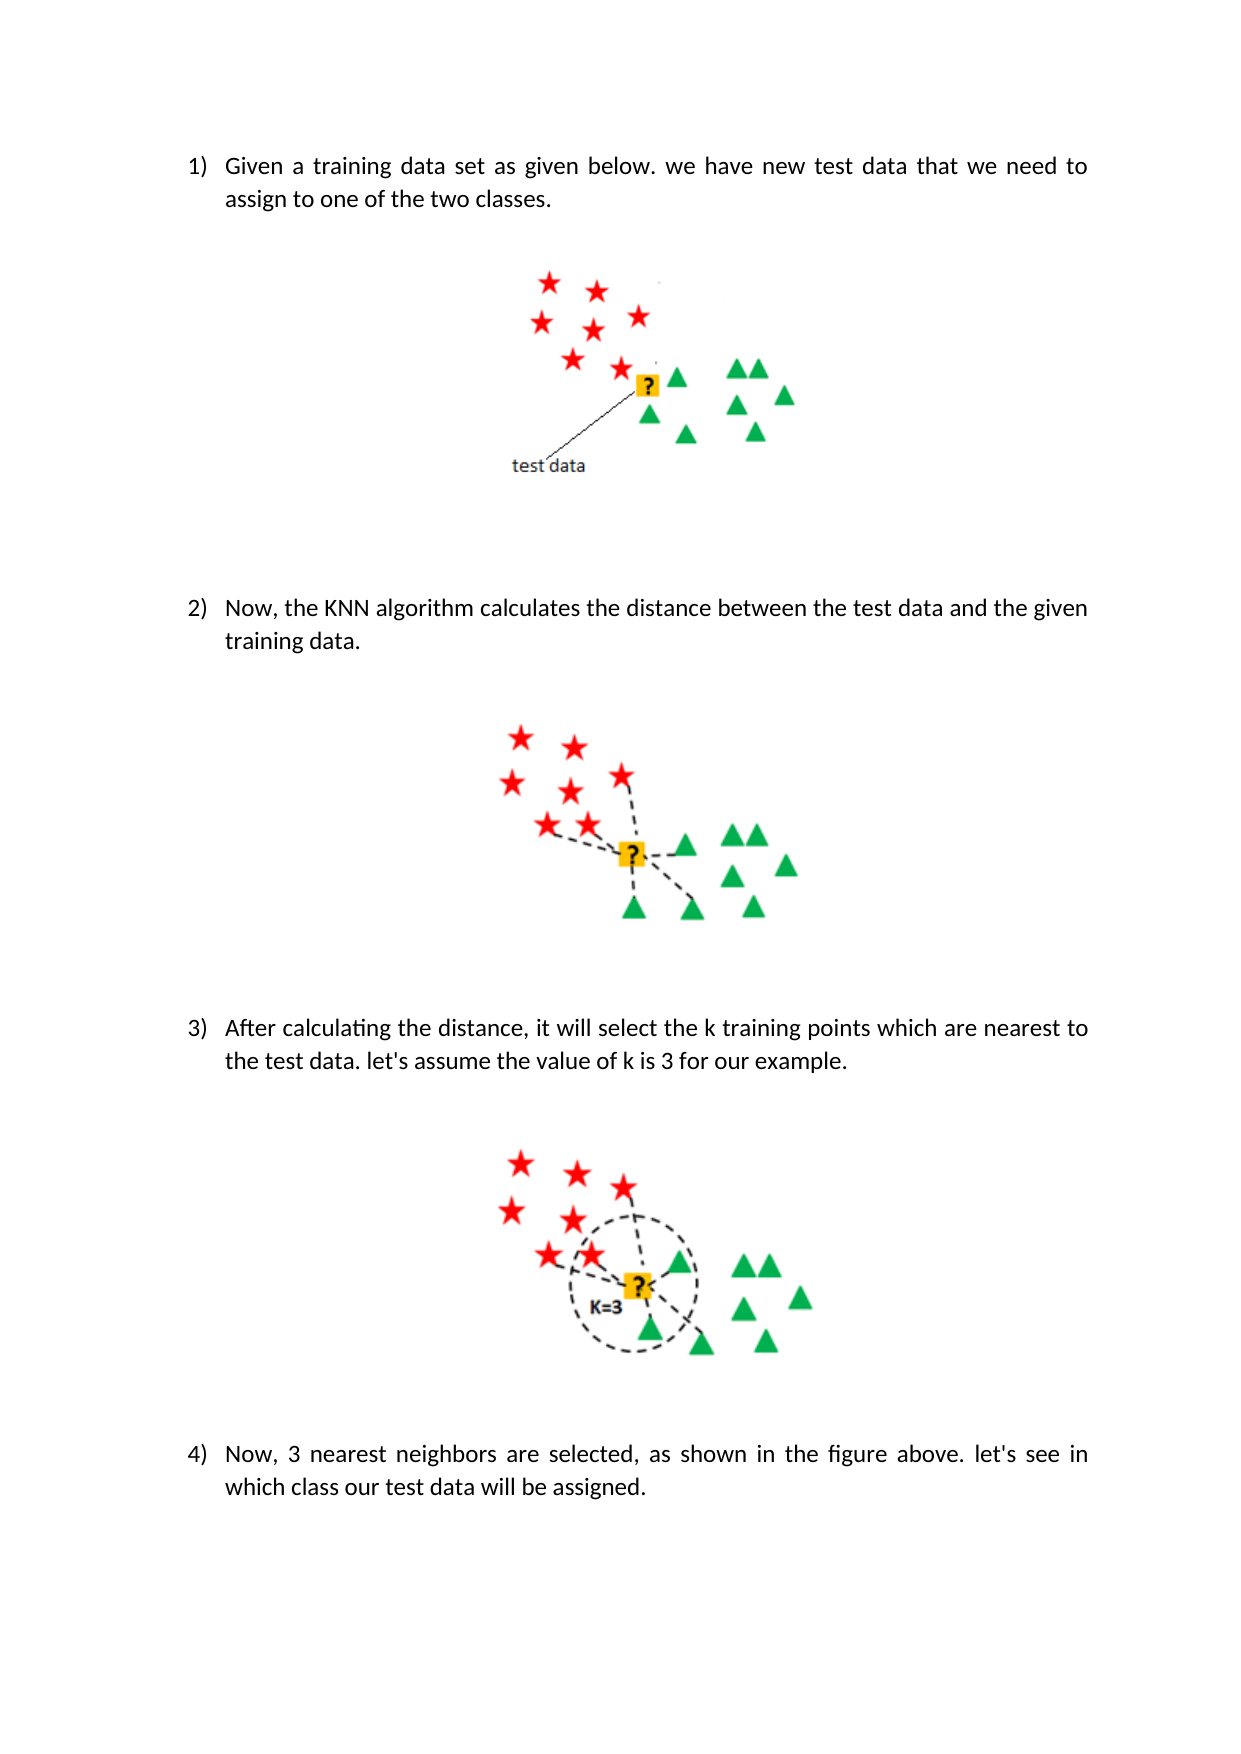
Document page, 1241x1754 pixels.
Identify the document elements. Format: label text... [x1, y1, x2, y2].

list Given a training data set as given below. we have new test data that we need to assign to one of the two classes. [187, 150, 1090, 213]
list Now, 3 nearest neighbors are selected, as shown in the figure above. let's see in which class our test data will be assigned. [187, 1438, 1090, 1501]
picture [463, 690, 853, 977]
list After calculating the distance, it will select the k training points which are nearest to the test data. let's assume the value of k is 3 for our example. [187, 1012, 1090, 1075]
picture [463, 248, 852, 524]
picture [467, 1110, 848, 1403]
list Now, the KNN algorithm calculates the distance between the test data and the given training data. [187, 592, 1090, 655]
